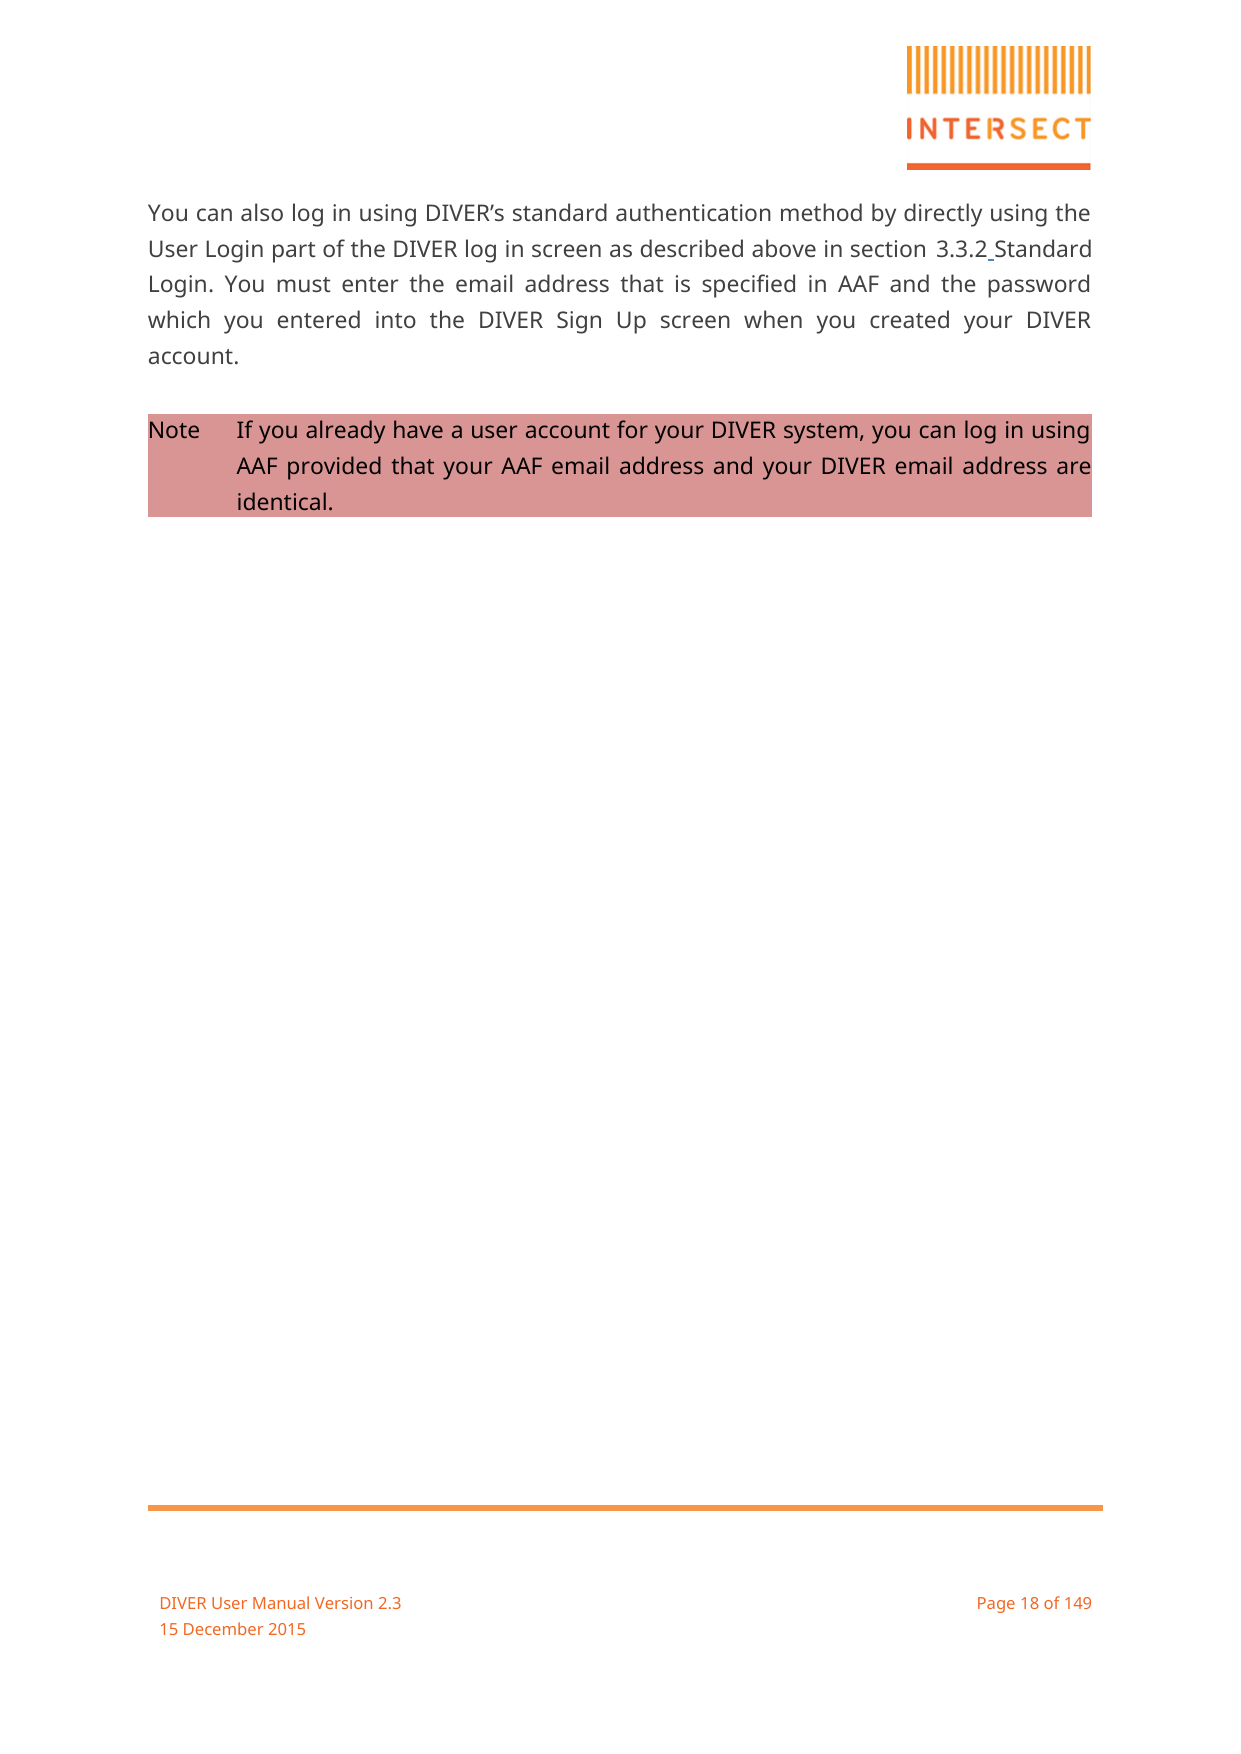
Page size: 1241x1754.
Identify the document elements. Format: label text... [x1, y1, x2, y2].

picture [905, 44, 1093, 172]
text Note If you already have a user account for your DIVER system, you can log in using AAF provided that your AAF email address and your DIVER email address are identical. [148, 414, 1092, 517]
text You can also log in using DIVER’s standard authentication method by directly using the User Login part of the DIVER log in screen as described above in section . You must enter the email address that is specified in AAF and the password which you entered into the DIVER Sign Up screen when you created your DIVER account. [148, 197, 1092, 372]
